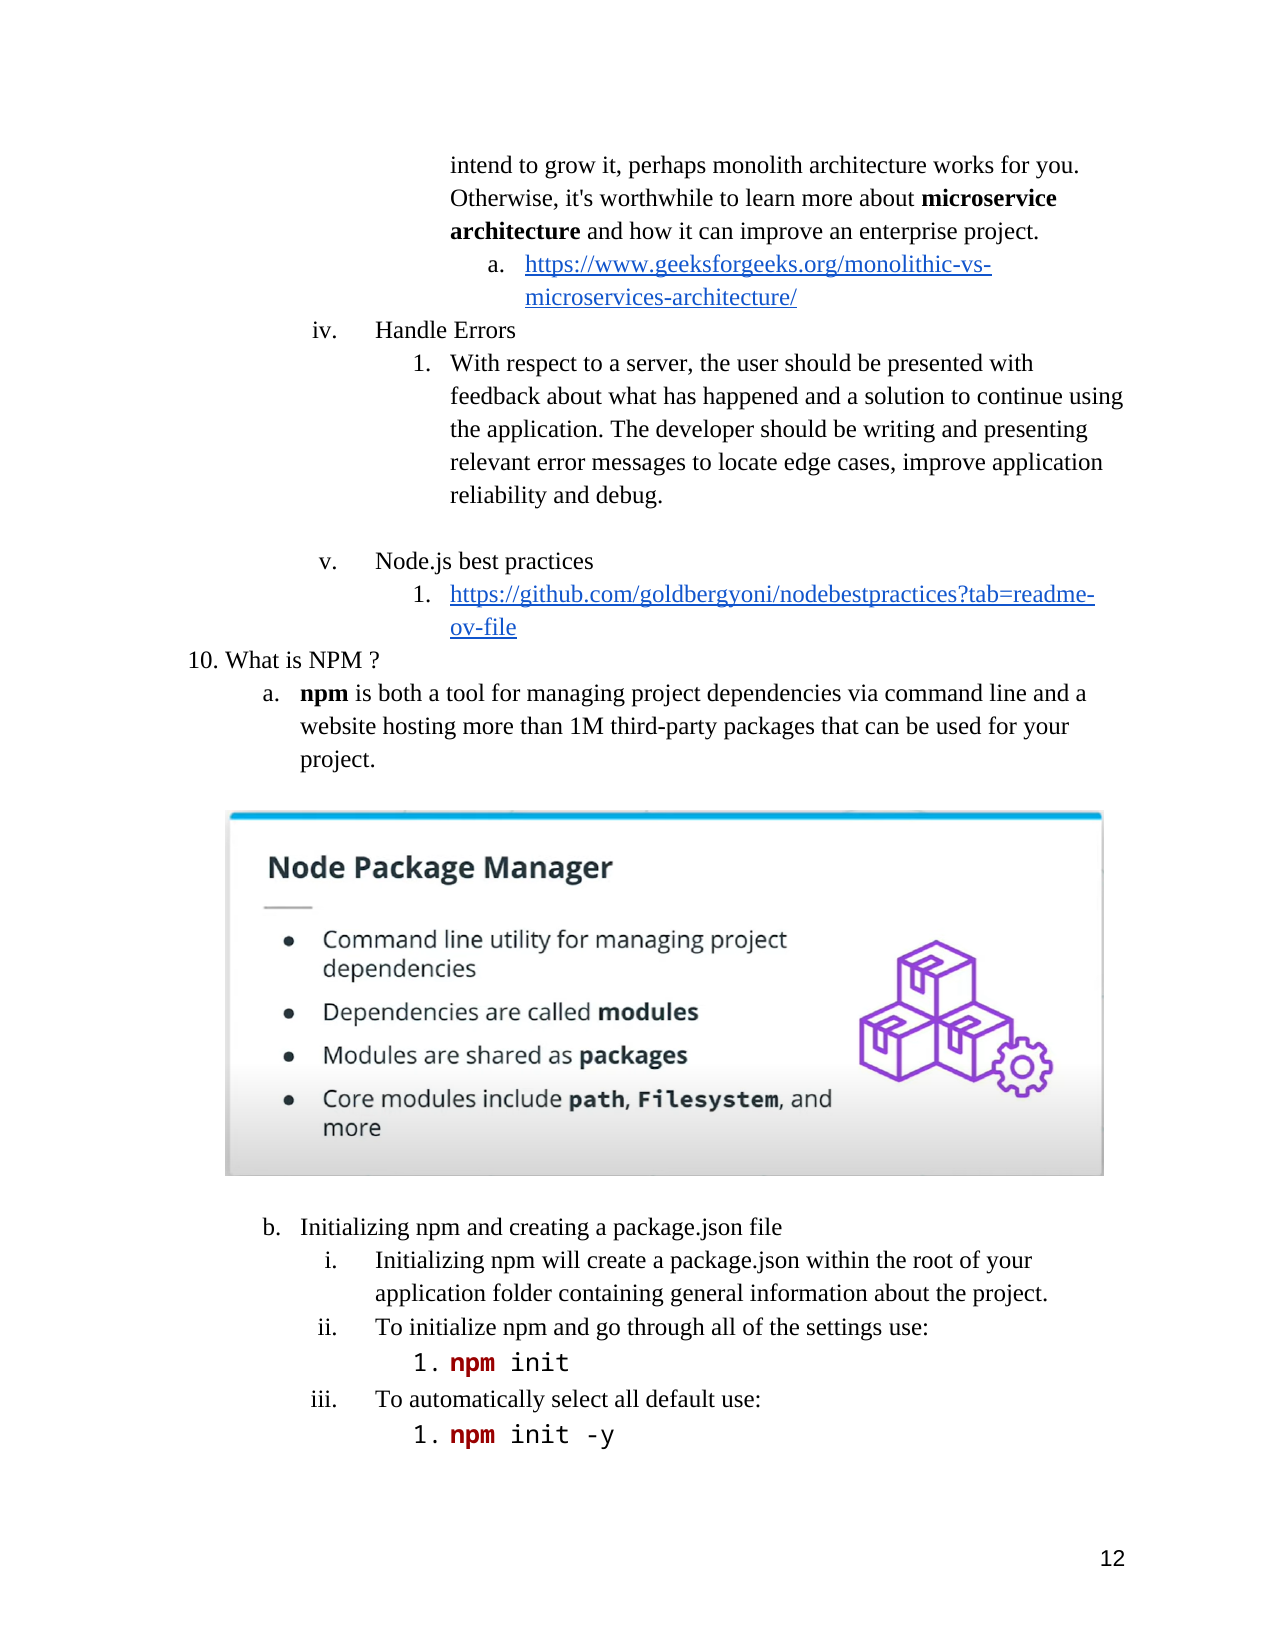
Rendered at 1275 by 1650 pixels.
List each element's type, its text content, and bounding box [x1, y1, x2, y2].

list To automatically select all default use: [337, 1384, 1125, 1412]
list npm is both a tool for managing project dependencies via command line and a website hosting more than 1M third-party packages that can be used for your project. [262, 678, 1125, 773]
list Initializing npm and creating a package.json file [262, 1212, 1125, 1241]
list https://github.com/goldbergyoni/nodebestpractices?tab=readme-ov-file [412, 579, 1125, 641]
list https://www.geeksforgeeks.org/monolithic-vs-microservices-architecture/ [487, 249, 1125, 311]
list Initializing npm will create a package.json within the root of your application folder containing general information about the project. [337, 1246, 1125, 1307]
list Node.js best practices [337, 546, 1125, 575]
picture [225, 810, 1104, 1176]
list With respect to a server, the user should be presented with feedback about what has happened and a solution to continue using the application. The developer should be writing and presenting relevant error messages to locate edge cases, improve application reliability and debug. [412, 348, 1125, 509]
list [412, 150, 1125, 245]
list npm init [412, 1344, 1125, 1379]
list To initialize npm and go through all of the settings use: [337, 1312, 1125, 1340]
list What is NPM ? [187, 645, 1125, 674]
list npm init -y [412, 1417, 1125, 1451]
list Handle Errors [337, 315, 1125, 344]
